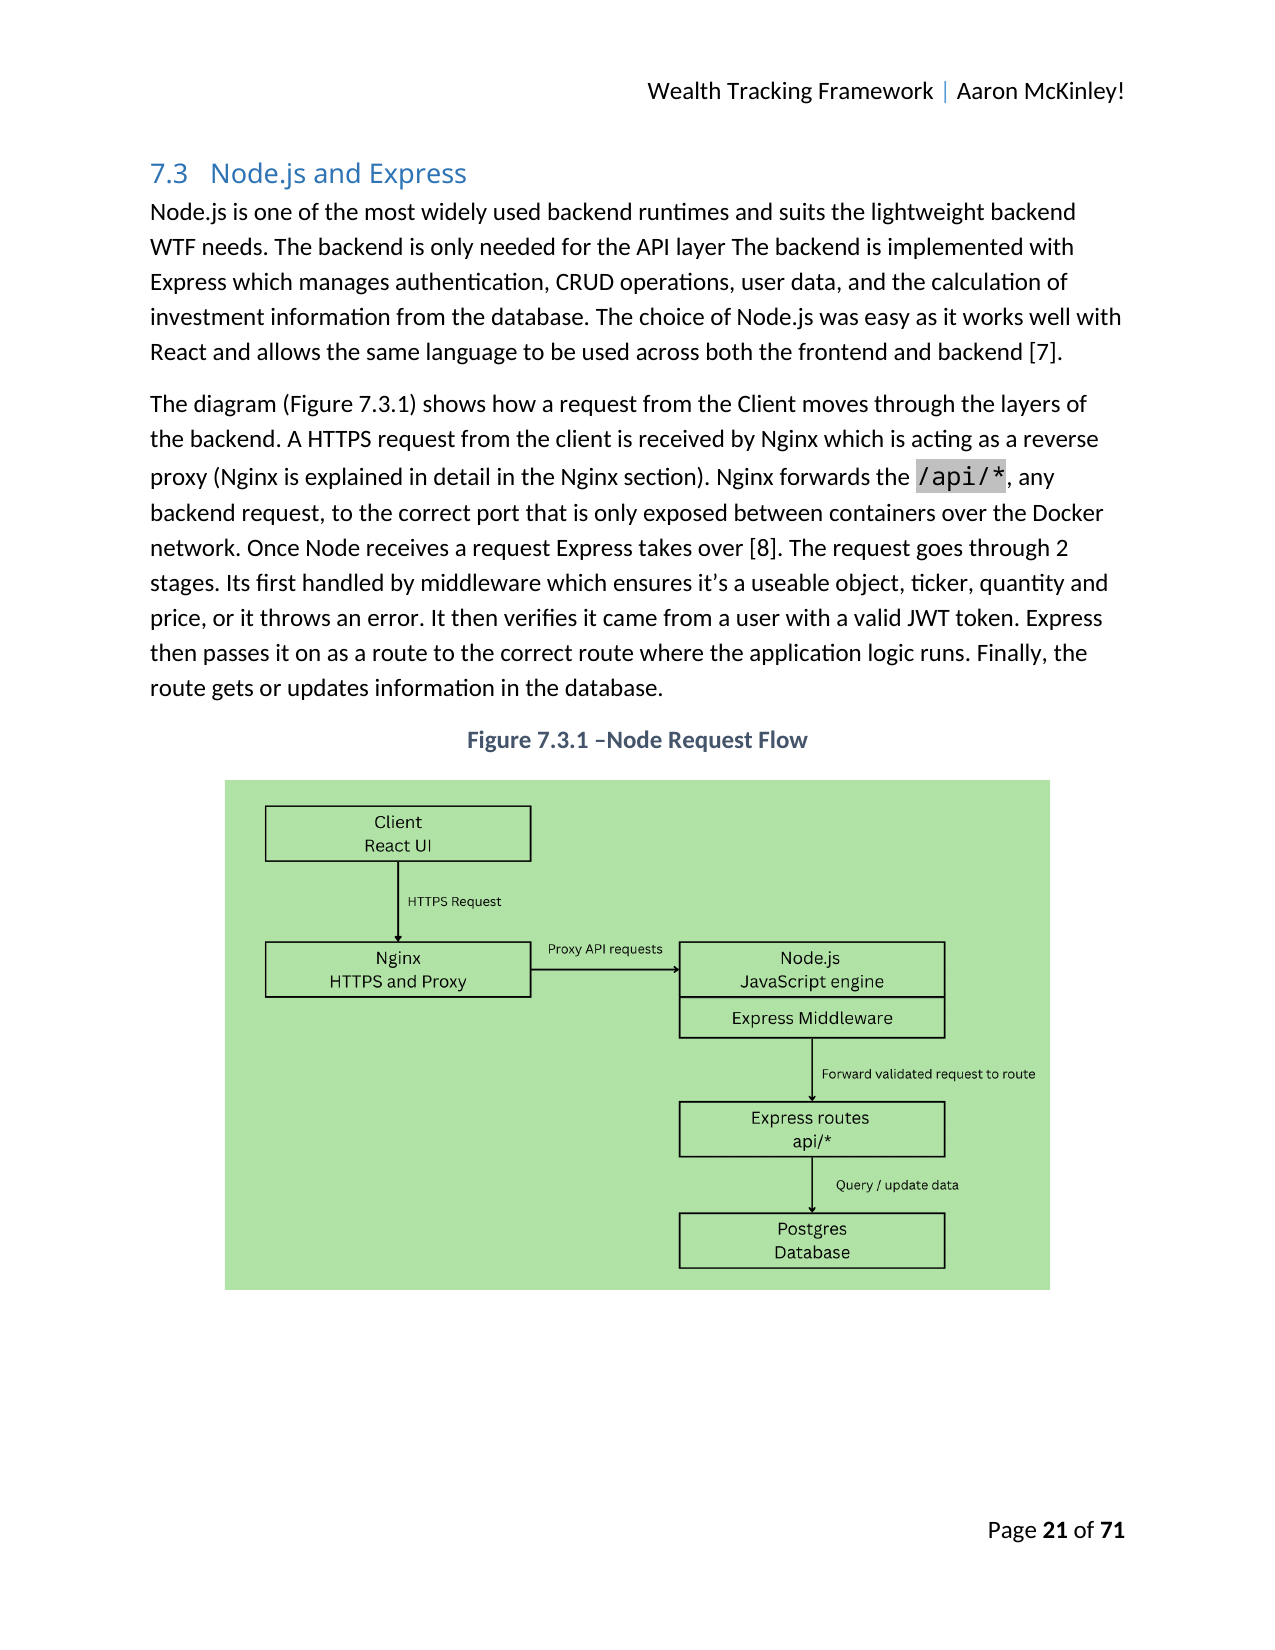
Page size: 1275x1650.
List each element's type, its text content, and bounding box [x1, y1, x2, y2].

picture [224, 780, 1051, 1290]
text The diagram (Figure 7.3.1) shows how a request from the Client moves through the layers of the backend. A HTTPS request from the client is received by Nginx which is acting as a reverse proxy (Nginx is explained in detail in the Nginx section). Nginx forwards the /api/*, any backend request, to the correct port that is only exposed between containers over the Docker network. Once Node receives a request Express takes over [8]. The request goes through 2 stages. Its first handled by middleware which ensures it’s a useable object, ticker, quantity and price, or it throws an error. It then verifies it came from a user with a valid JWT token. Express then passes it on as a route to the correct route where the application logic runs. Finally, the route gets or updates information in the database. [150, 388, 1125, 703]
subtitle Node.js and Express [150, 154, 1125, 191]
text Node.js is one of the most widely used backend runtimes and suits the lightweight backend WTF needs. The backend is only needed for the API layer The backend is implemented with Express which manages authentication, CRUD operations, user data, and the calculation of investment information from the database. The choice of Node.js was easy as it works well with React and allows the same language to be used across both the frontend and backend [7]. [150, 197, 1125, 367]
text Figure 7.3.1 –Node Request Flow [150, 724, 1125, 754]
